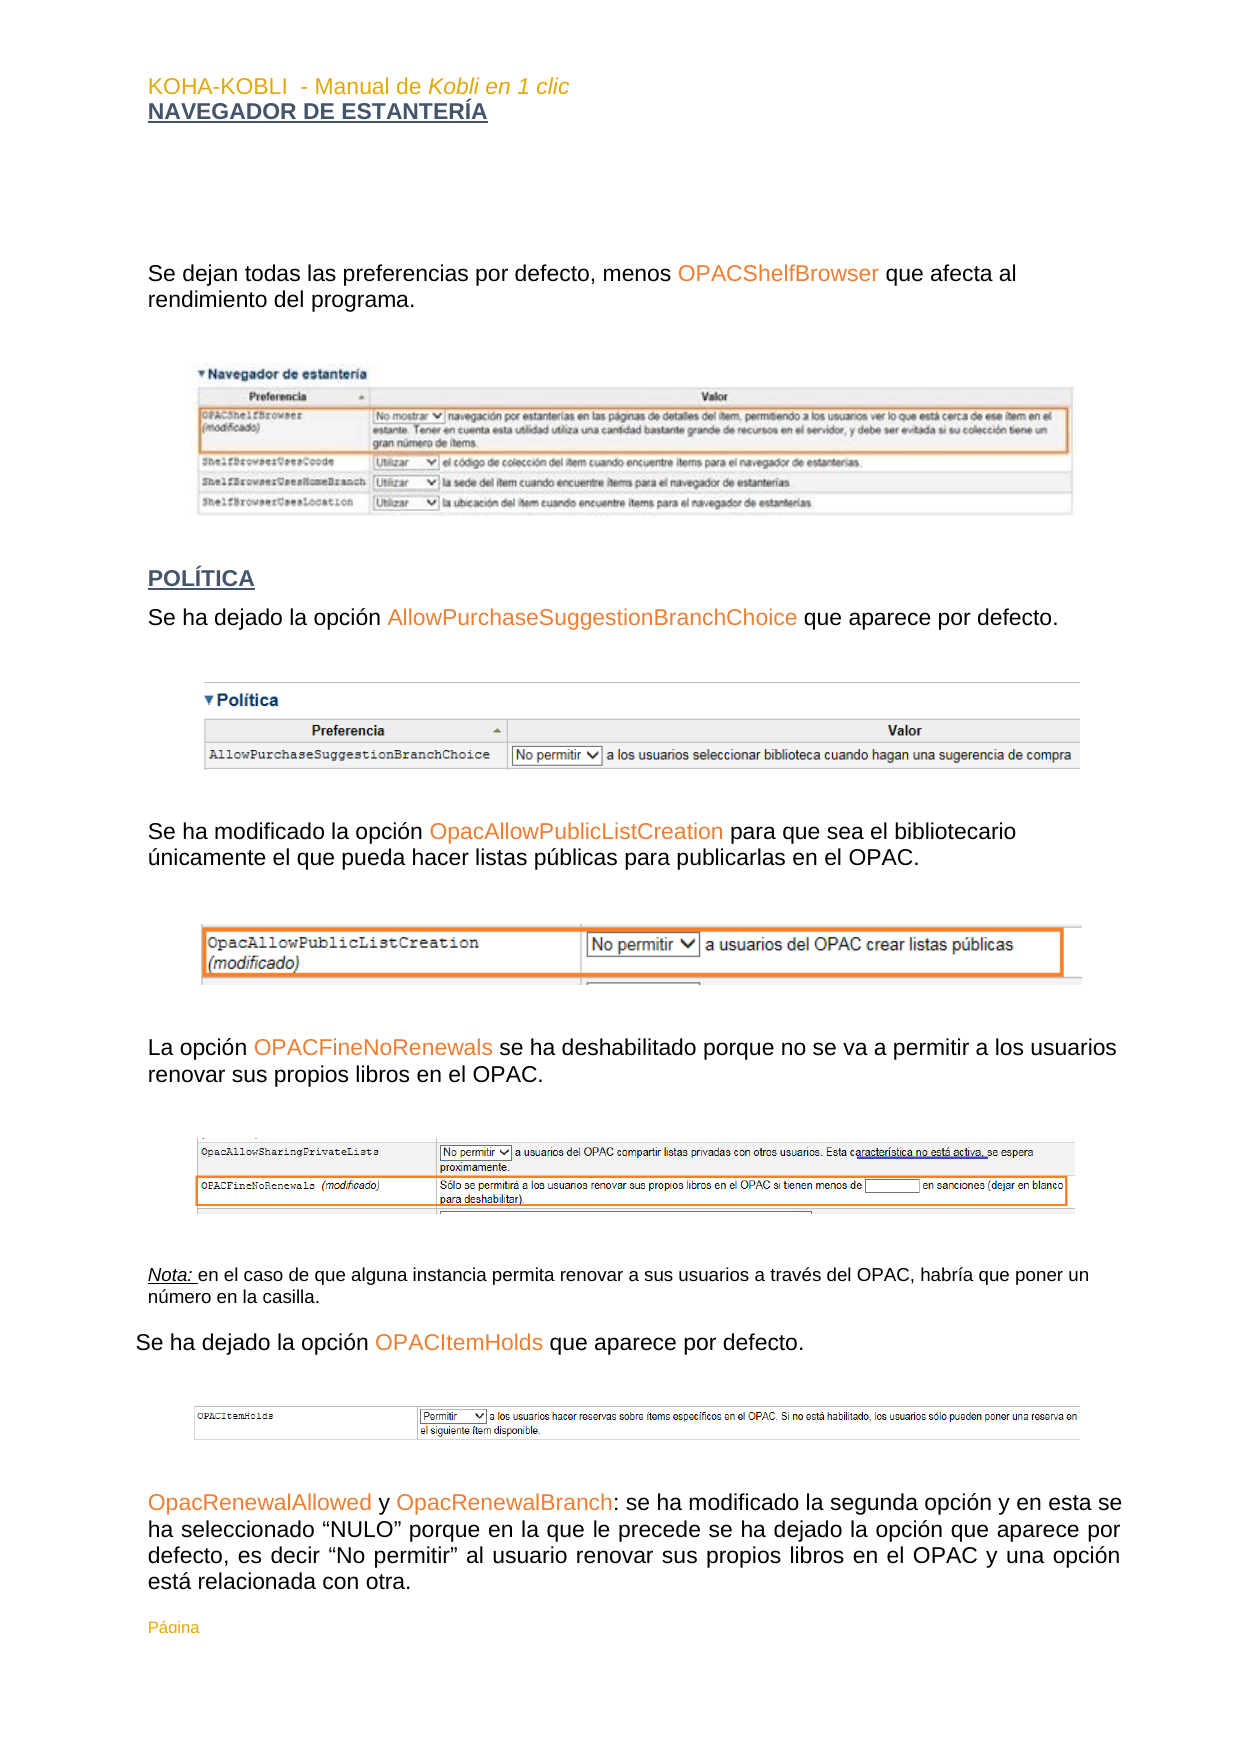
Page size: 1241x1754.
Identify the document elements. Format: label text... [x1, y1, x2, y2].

picture [192, 1406, 1080, 1440]
text Se ha dejado la opción OPACItemHolds que aparece por defecto. [135, 1329, 1134, 1355]
subtitle POLÍTICA [148, 565, 1134, 591]
text Nota: en el caso de que alguna instancia permita renovar a sus usuarios a través del OPAC, habría que poner un número en la casilla. [148, 1264, 1091, 1307]
picture [191, 1138, 1076, 1214]
picture [191, 363, 1076, 517]
picture [191, 924, 1082, 985]
text La opción OPACFineNoRenewals se ha deshabilitado porque no se va a permitir a los usuarios renovar sus propios libros en el OPAC. [148, 1034, 1132, 1087]
text Se ha dejado la opción AllowPurchaseSuggestionBranchChoice que aparece por defecto. [148, 604, 1134, 631]
text OpacRenewalAllowed y OpacRenewalBranch: se ha modificado la segunda opción y en esta se ha seleccionado “NULO” porque en la que le precede se ha dejado la opción que aparece por defecto, es decir “No permitir” al usuario renovar sus propios libros en el OPAC y una opción está relacionada con otra. [148, 1489, 1122, 1595]
text Se ha modificado la opción OpacAllowPublicListCreation para que sea el bibliotecario únicamente el que pueda hacer listas públicas para publicarlas en el OPAC. [148, 818, 1132, 870]
picture [191, 682, 1080, 770]
subtitle NAVEGADOR DE ESTANTERÍA [148, 98, 1134, 124]
text Se dejan todas las preferencias por defecto, menos OPACShelfBrowser que afecta al rendimiento del programa. [148, 259, 1018, 312]
